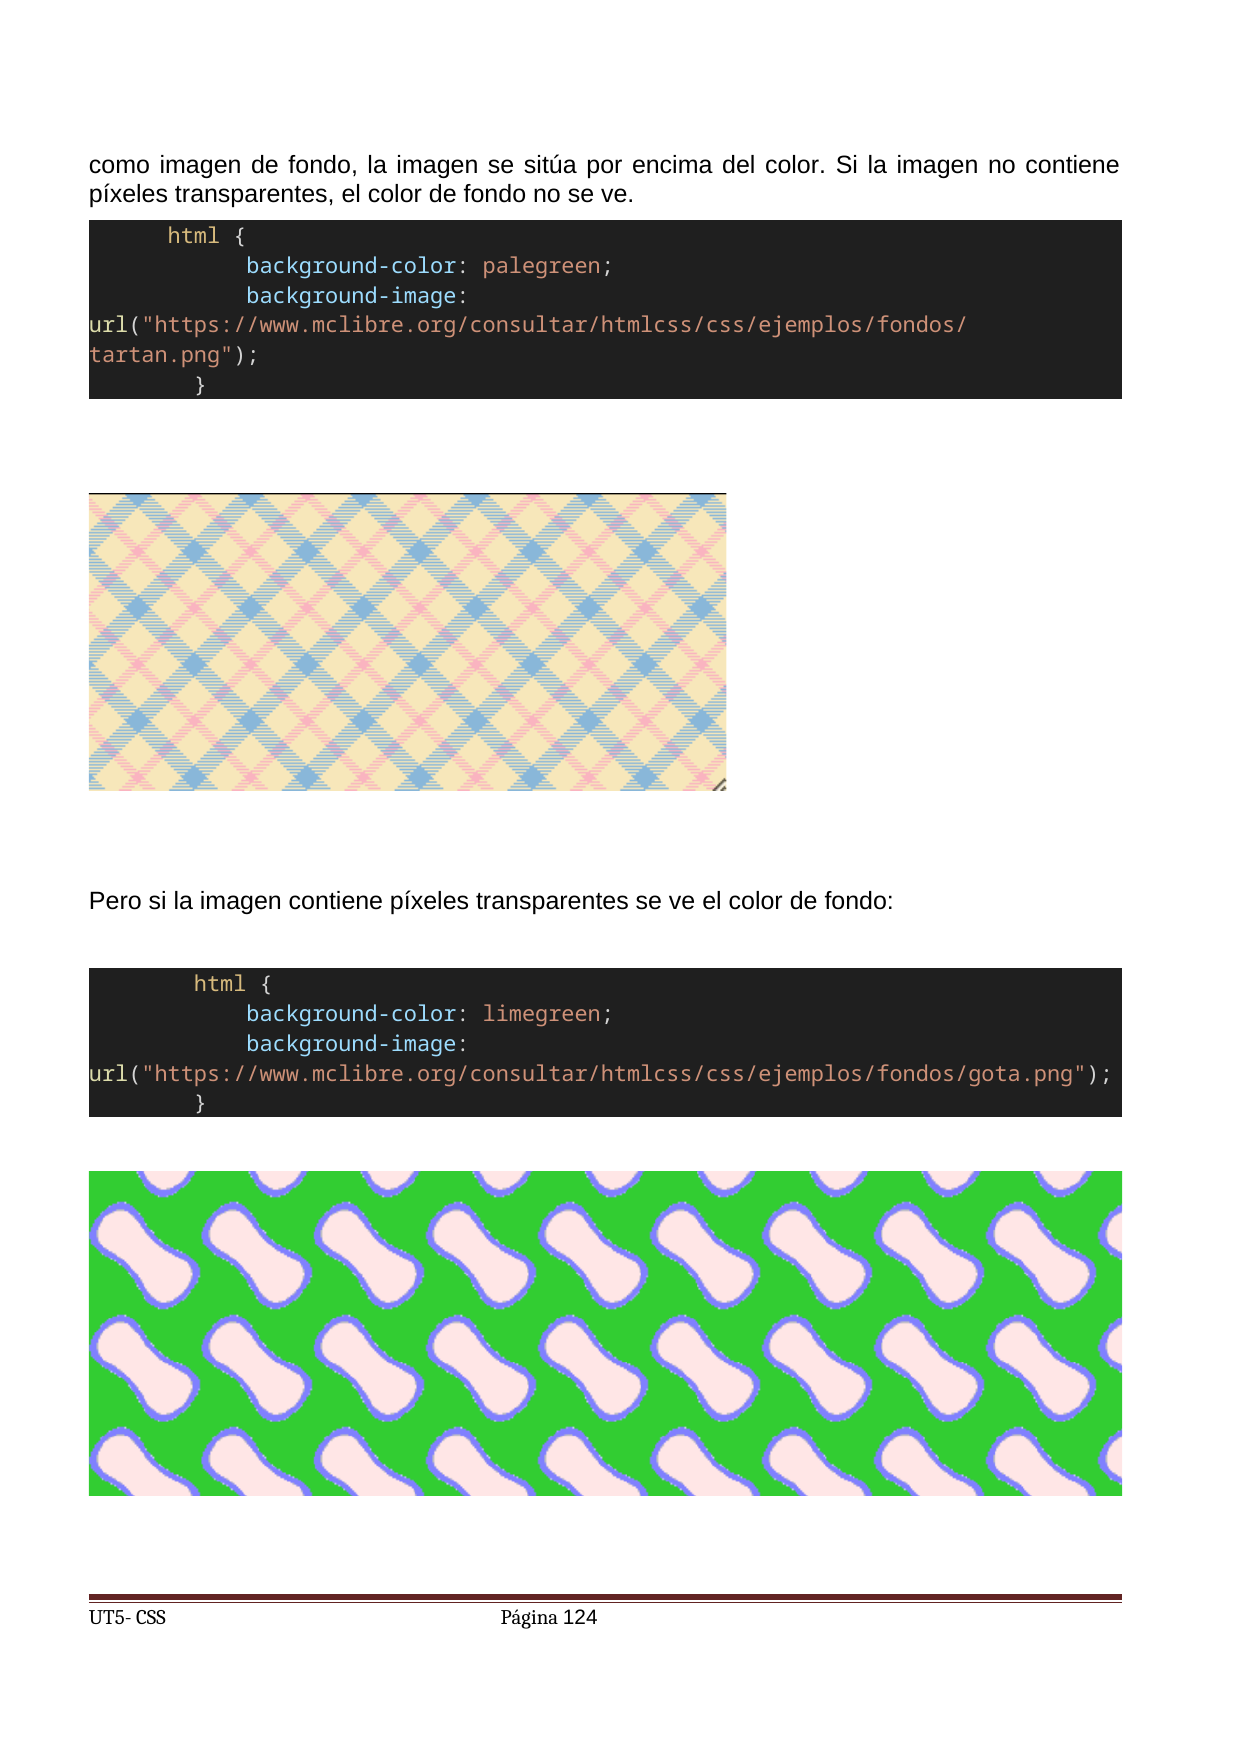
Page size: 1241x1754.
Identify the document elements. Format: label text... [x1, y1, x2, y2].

text background-color: palegreen; [89, 250, 1122, 279]
text html { [89, 968, 1122, 998]
text html { [89, 220, 1122, 250]
text } [89, 1087, 1122, 1117]
text Pero si la imagen contiene píxeles transparentes se ve el color de fondo: [89, 886, 1122, 914]
text } [89, 369, 1122, 399]
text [89, 150, 1122, 207]
text background-image: url("https://www.mclibre.org/consultar/htmlcss/css/ejemplos/fondos/gota.png"); [89, 1028, 1122, 1087]
text background-color: limegreen; [89, 998, 1122, 1028]
picture [88, 493, 727, 791]
picture [88, 1171, 1123, 1496]
text background-image: url("https://www.mclibre.org/consultar/htmlcss/css/ejemplos/fondos/tartan.png"); [89, 279, 1122, 369]
